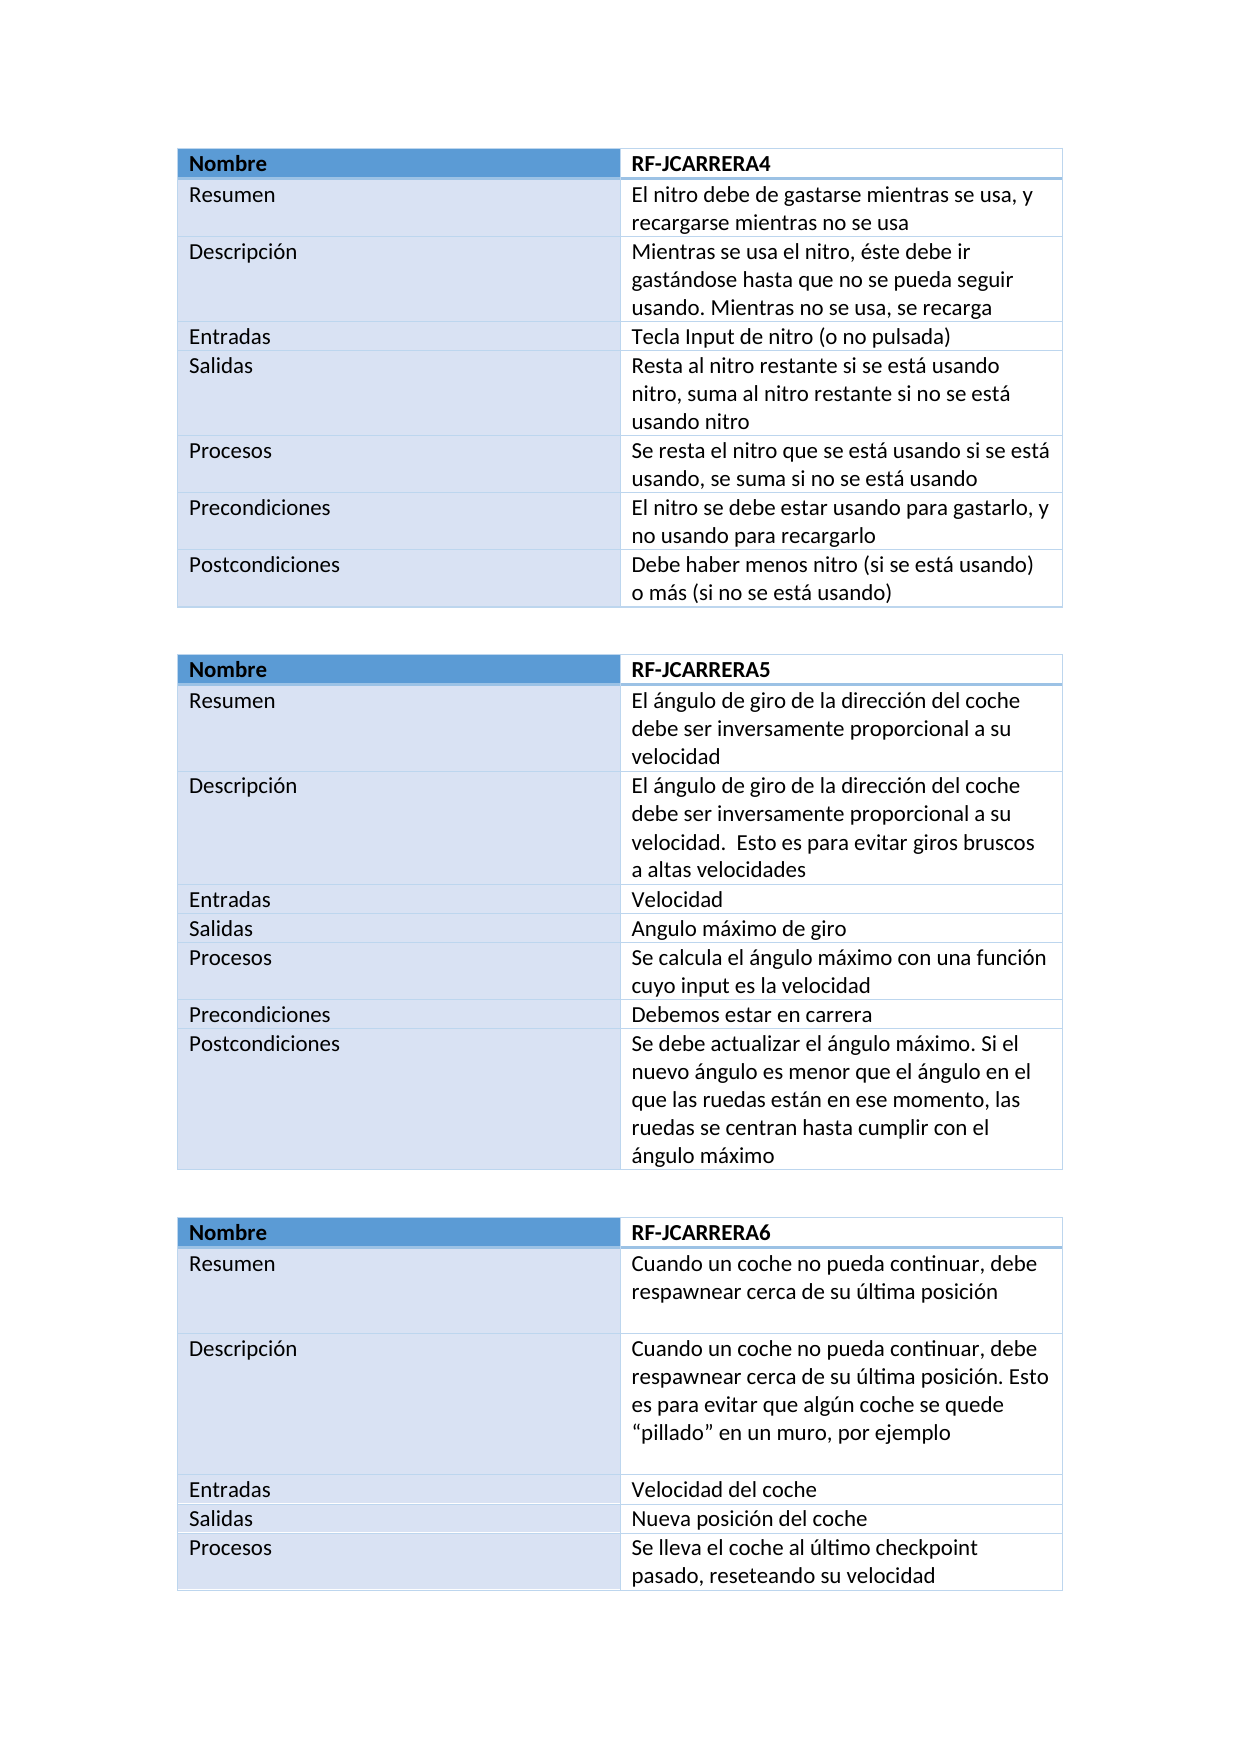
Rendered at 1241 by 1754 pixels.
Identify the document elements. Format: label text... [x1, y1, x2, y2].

table_cell Precondiciones [178, 493, 620, 549]
table_cell Cuando un coche no pueda continuar, debe respawnear cerca de su última posición. Esto es para evitar que algún coche se quede “pillado” en un muro, por ejemplo [621, 1334, 1062, 1474]
table_cell Resumen [178, 1249, 620, 1333]
table_cell Entradas [178, 1475, 620, 1503]
table_cell Salidas [178, 1505, 620, 1532]
table_cell Salidas [178, 351, 620, 435]
table_cell El ángulo de giro de la dirección del coche debe ser inversamente proporcional a su velocidad. Esto es para evitar giros bruscos a altas velocidades [621, 772, 1062, 884]
table_cell El nitro se debe estar usando para gastarlo, y no usando para recargarlo [621, 493, 1062, 549]
table_cell Angulo máximo de giro [621, 914, 1062, 942]
table_cell Mientras se usa el nitro, éste debe ir gastándose hasta que no se pueda seguir usando. Mientras no se usa, se recarga [621, 237, 1062, 321]
table_cell Postcondiciones [178, 1029, 620, 1169]
table_cell Salidas [178, 914, 620, 942]
table_cell Se calcula el ángulo máximo con una función cuyo input es la velocidad [621, 943, 1062, 999]
table_cell Nueva posición del coche [621, 1505, 1062, 1532]
table_cell Entradas [178, 322, 620, 350]
table_cell Velocidad del coche [621, 1475, 1062, 1503]
table_cell Entradas [178, 885, 620, 913]
table_cell Se resta el nitro que se está usando si se está usando, se suma si no se está usando [621, 436, 1062, 492]
table_cell Postcondiciones [178, 550, 620, 606]
table_header Nombre [178, 1218, 620, 1246]
table_header RF-JCARRERA6 [621, 1218, 1062, 1246]
table_cell Debemos estar en carrera [621, 1000, 1062, 1028]
table_cell El ángulo de giro de la dirección del coche debe ser inversamente proporcional a su velocidad [621, 686, 1062, 771]
table_cell Descripción [178, 772, 620, 884]
table_cell Velocidad [621, 885, 1062, 913]
table_cell Se lleva el coche al último checkpoint pasado, reseteando su velocidad [621, 1534, 1062, 1589]
table_cell El nitro debe de gastarse mientras se usa, y recargarse mientras no se usa [621, 180, 1062, 236]
table_header Nombre [178, 655, 620, 683]
table_cell Tecla Input de nitro (o no pulsada) [621, 322, 1062, 350]
table_header RF-JCARRERA5 [621, 655, 1062, 683]
table_cell Resumen [178, 686, 620, 771]
table_cell Debe haber menos nitro (si se está usando) o más (si no se está usando) [621, 550, 1062, 606]
table_cell Procesos [178, 943, 620, 999]
table_cell Resumen [178, 180, 620, 236]
table_header Nombre [178, 149, 620, 177]
table_cell Precondiciones [178, 1000, 620, 1028]
table_cell Procesos [178, 436, 620, 492]
table_cell Cuando un coche no pueda continuar, debe respawnear cerca de su última posición [621, 1249, 1062, 1333]
table_cell Se debe actualizar el ángulo máximo. Si el nuevo ángulo es menor que el ángulo en el que las ruedas están en ese momento, las ruedas se centran hasta cumplir con el ángulo máximo [621, 1029, 1062, 1169]
table_cell Descripción [178, 237, 620, 321]
table_cell Descripción [178, 1334, 620, 1474]
table_header RF-JCARRERA4 [621, 149, 1062, 177]
table_cell Resta al nitro restante si se está usando nitro, suma al nitro restante si no se está usando nitro [621, 351, 1062, 435]
table_cell Procesos [178, 1534, 620, 1589]
